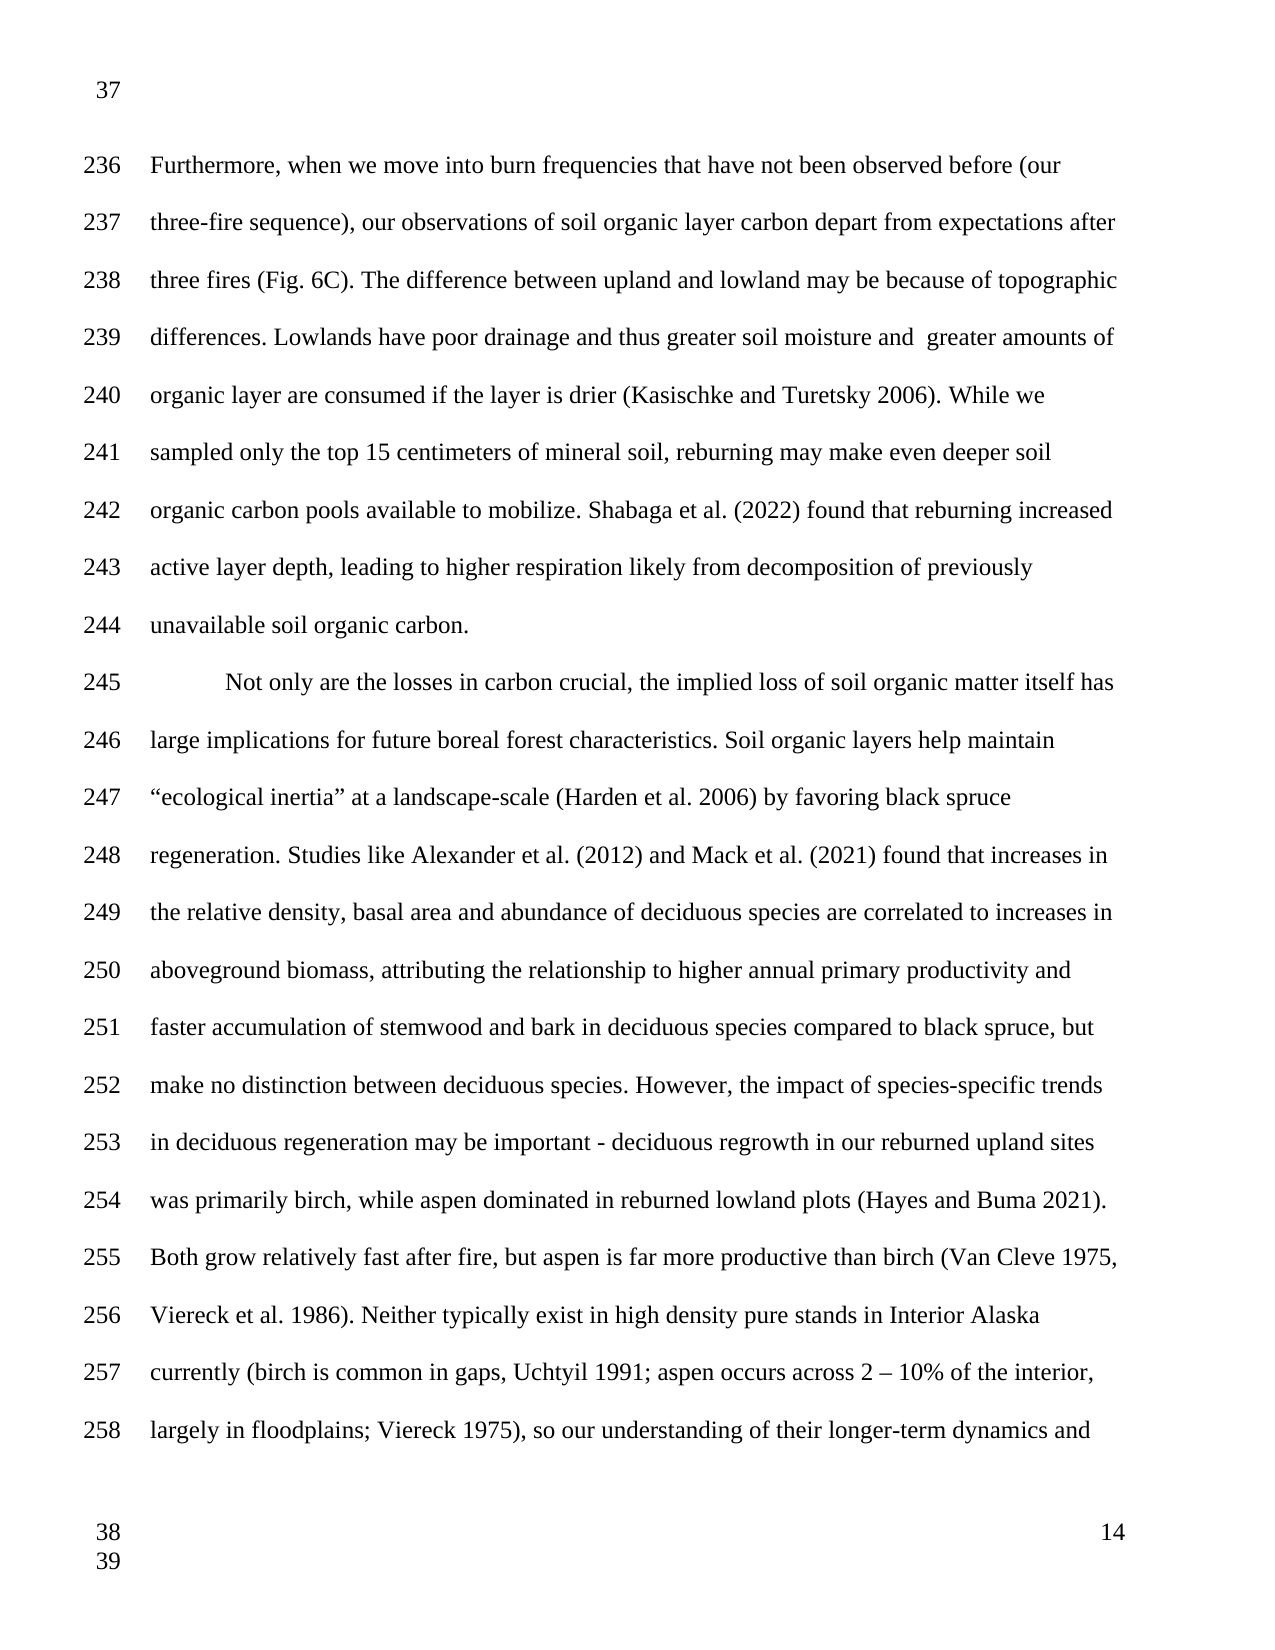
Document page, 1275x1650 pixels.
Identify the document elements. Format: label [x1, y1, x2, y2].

text [150, 150, 1125, 639]
text [150, 667, 1125, 1444]
